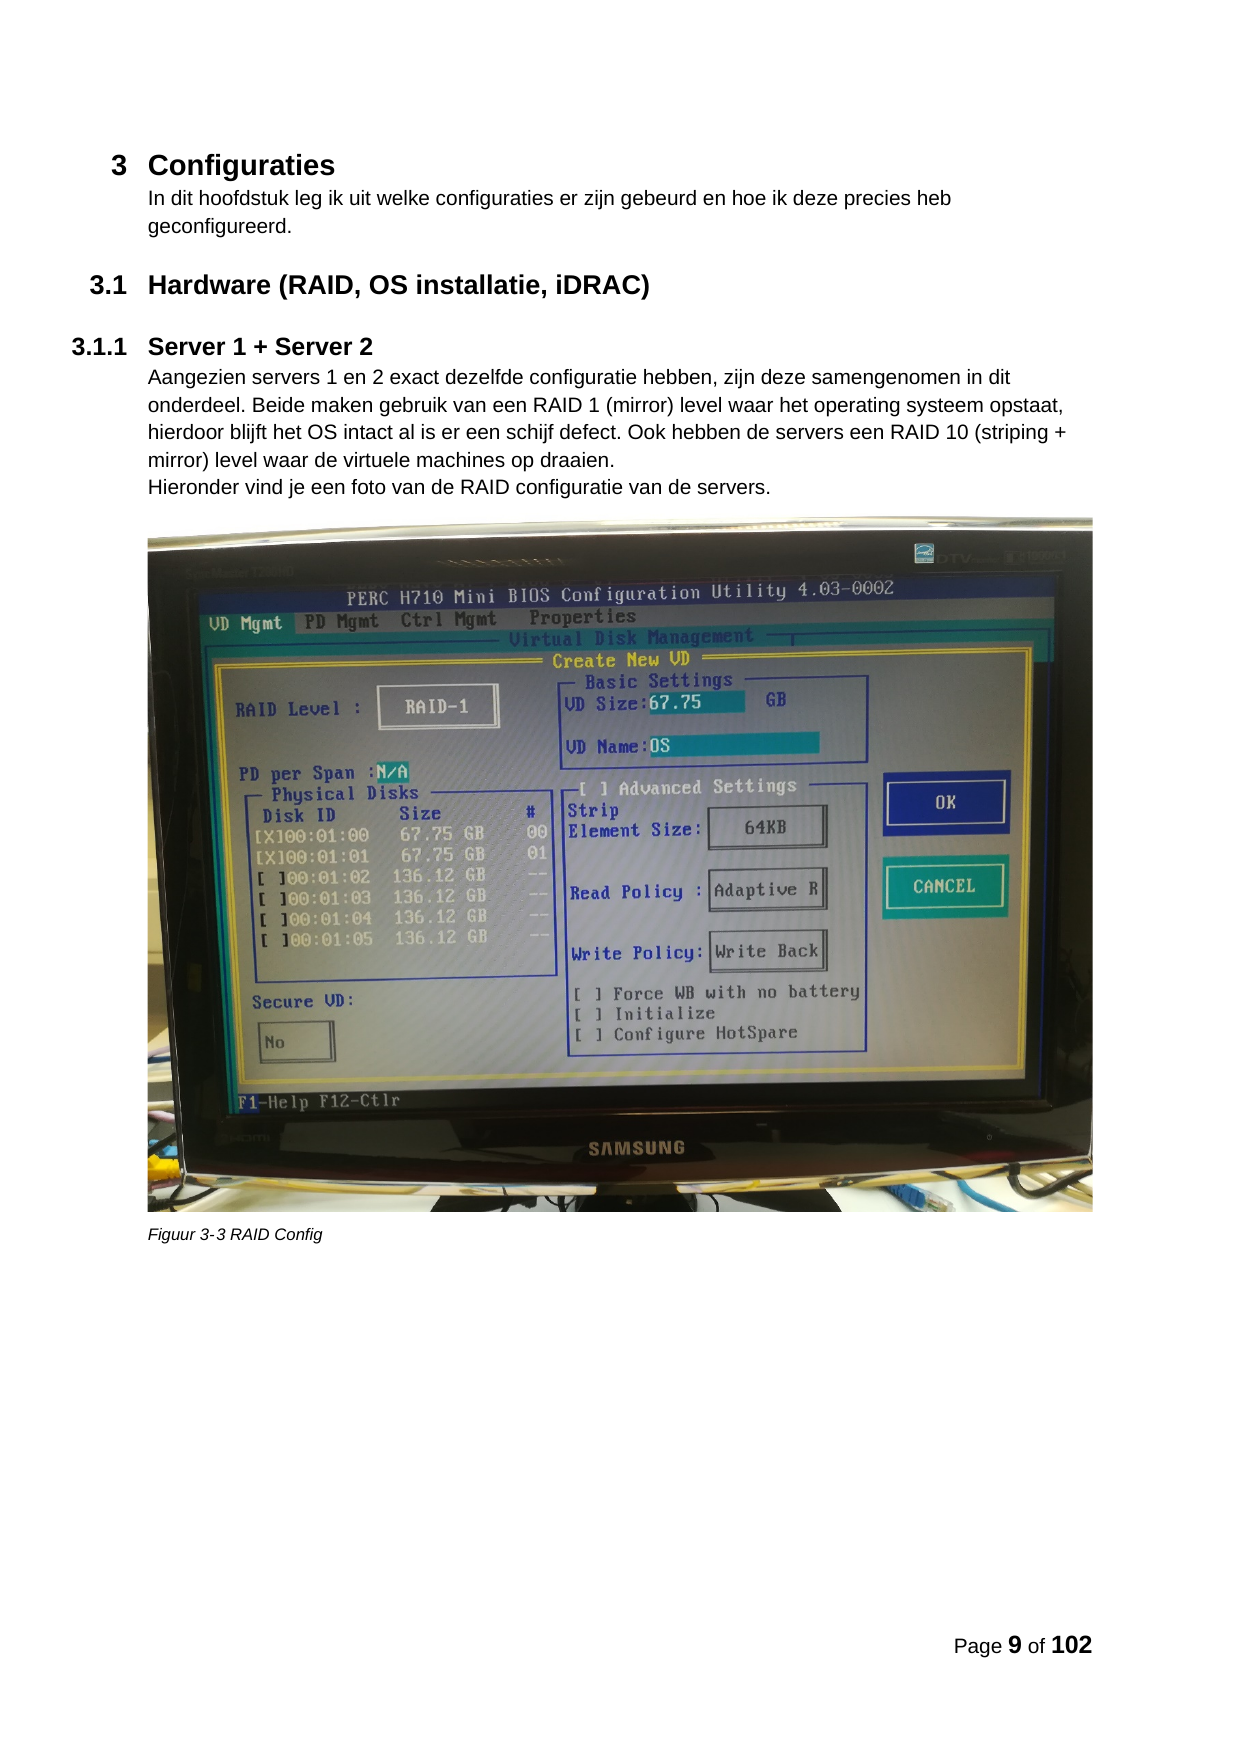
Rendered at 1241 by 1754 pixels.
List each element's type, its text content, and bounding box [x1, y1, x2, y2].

text Aangezien servers 1 en 2 exact dezelfde configuratie hebben, zijn deze samengenomen in dit onderdeel. Beide maken gebruik van een RAID 1 (mirror) level waar het operating systeem opstaat, hierdoor blijft het OS intact al is er een schijf defect. Ook hebben de servers een RAID 10 (striping + mirror) level waar de virtuele machines op draaien. [148, 365, 1092, 472]
text In dit hoofdstuk leg ik uit welke configuraties er zijn gebeurd en hoe ik deze precies heb geconfigureerd. [148, 186, 1092, 238]
subtitle Configuraties [127, 148, 1092, 181]
text Hieronder vind je een foto van de RAID configuratie van de servers. [148, 475, 1092, 499]
subtitle Hardware (RAID, OS installatie, iDRAC) [127, 269, 1092, 300]
subtitle Server 1 + Server 2 [127, 332, 1092, 361]
picture [147, 502, 1093, 1212]
